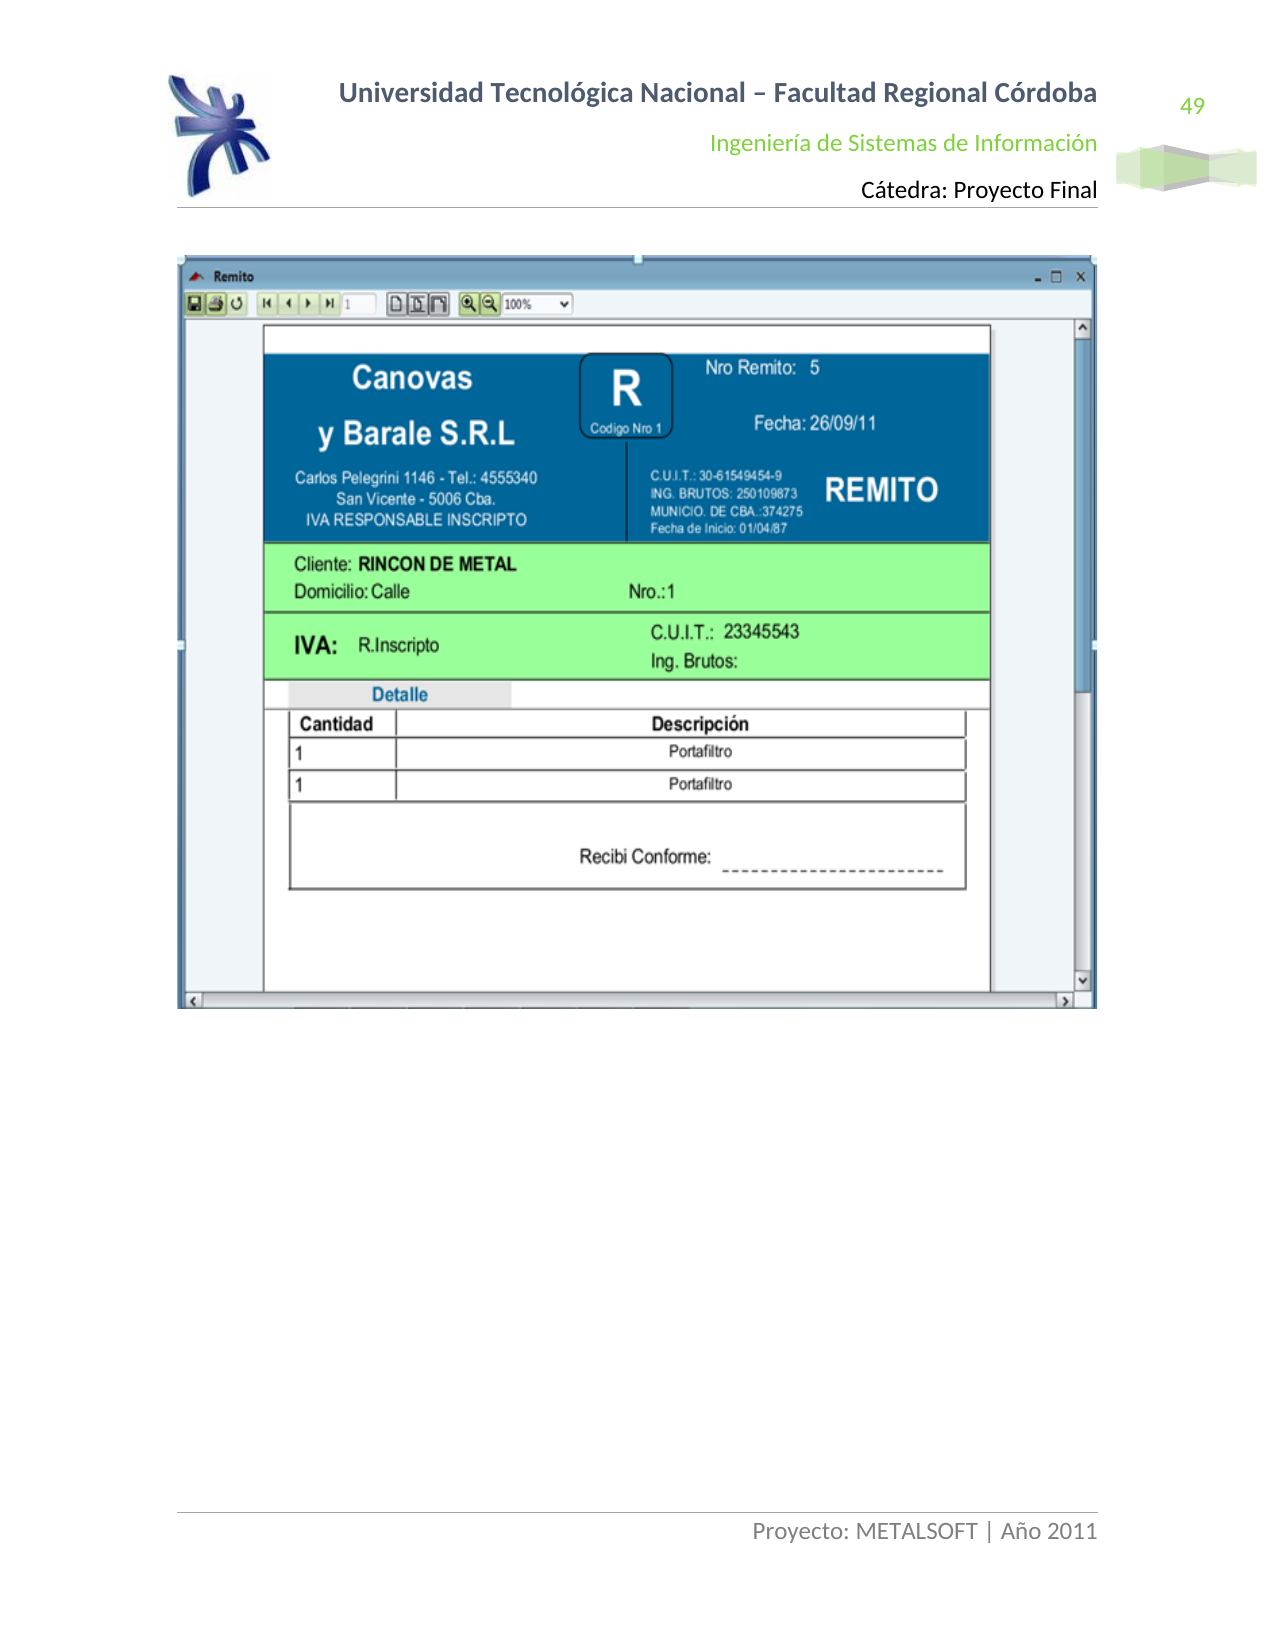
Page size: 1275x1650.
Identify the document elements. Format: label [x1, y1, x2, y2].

picture [167, 74, 272, 199]
picture [177, 255, 1098, 1009]
